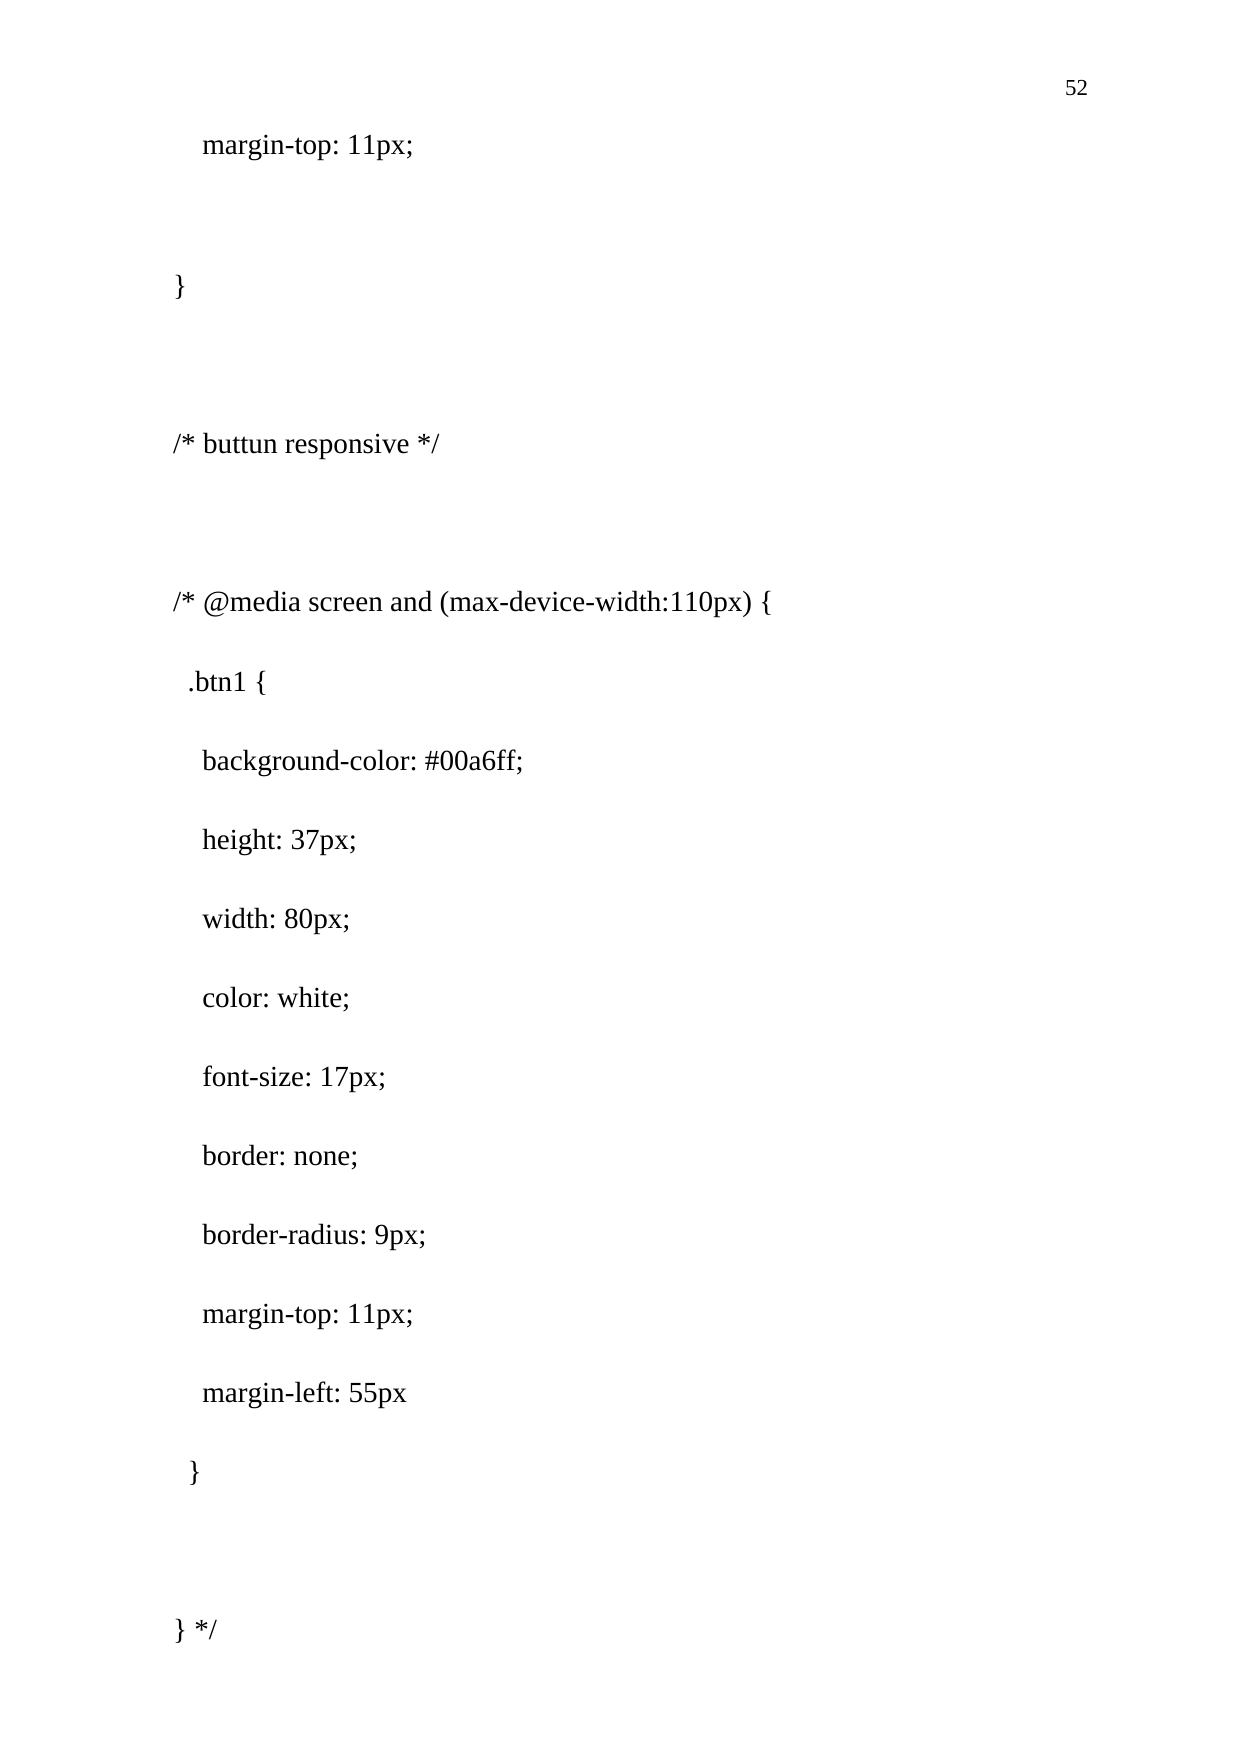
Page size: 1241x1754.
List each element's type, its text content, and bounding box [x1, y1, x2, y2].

text border: none; [173, 1138, 1178, 1172]
text /* @media screen and (max-device-width:110px) { [173, 584, 1178, 618]
text border-radius: 9px; [173, 1217, 1178, 1251]
text width: 80px; [173, 901, 1178, 934]
text background-color: #00a6ff; [173, 743, 1178, 776]
text /* buttun responsive */ [173, 426, 1178, 460]
text } [173, 268, 1178, 302]
text color: white; [173, 980, 1178, 1013]
text } */ [173, 1612, 1178, 1646]
text } [173, 1454, 1178, 1488]
text height: 37px; [173, 822, 1178, 855]
text font-size: 17px; [173, 1059, 1178, 1092]
text margin-top: 11px; [173, 1296, 1178, 1330]
text .btn1 { [173, 664, 1178, 697]
text margin-top: 11px; [173, 127, 1178, 161]
text margin-left: 55px [173, 1375, 1178, 1409]
